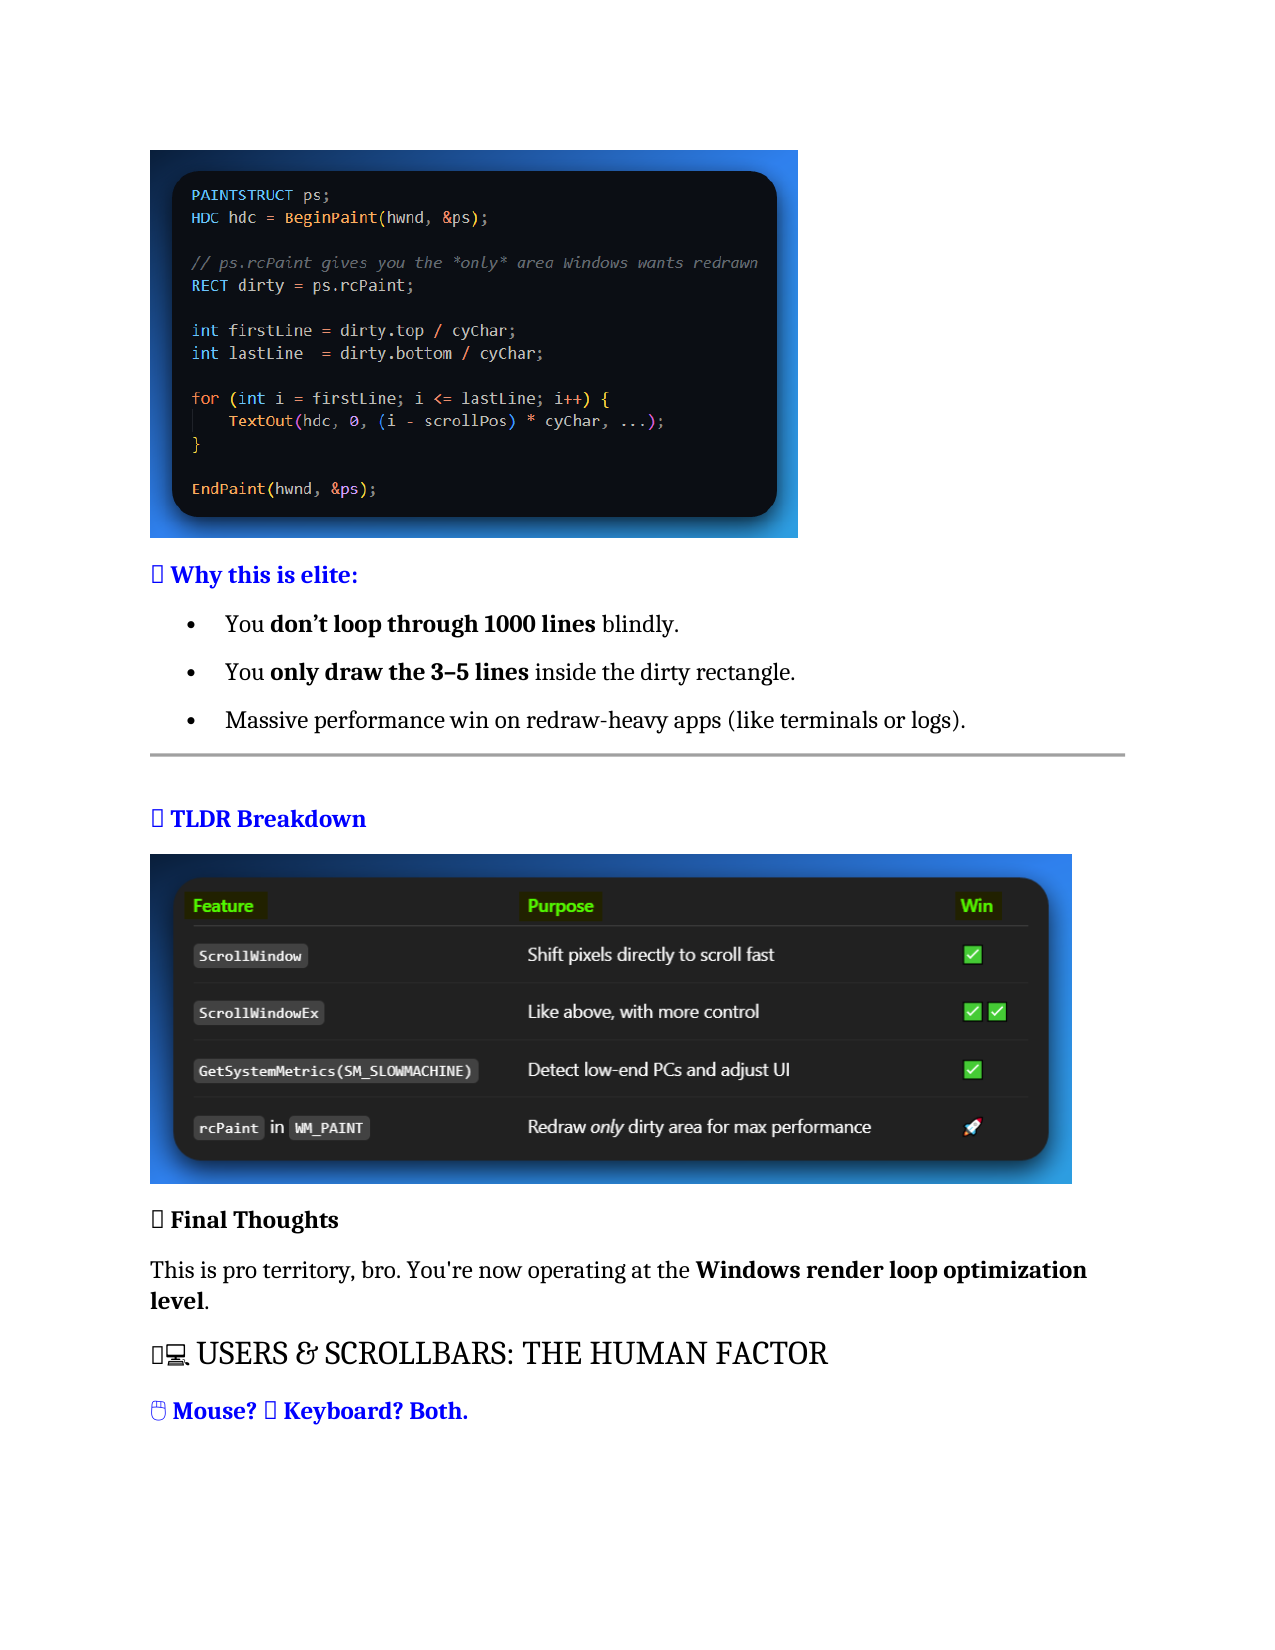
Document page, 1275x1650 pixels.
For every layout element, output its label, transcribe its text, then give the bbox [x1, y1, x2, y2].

list You don’t loop through 1000 lines blindly. [187, 610, 1125, 639]
list You only draw the 3–5 lines inside the dirty rectangle. [187, 658, 1125, 687]
text 🧠 Final Thoughts [150, 1202, 1125, 1236]
text 🔥 Why this is elite: [150, 557, 1125, 591]
text This is pro territory, bro. You're now operating at the Windows render loop optimization level. [150, 1256, 1125, 1315]
picture [150, 854, 1072, 1184]
picture [150, 150, 798, 538]
text 🖱️ Mouse? 🧠 Keyboard? Both. [150, 1392, 1125, 1426]
text 🧑‍💻 USERS & SCROLLBARS: THE HUMAN FACTOR [150, 1334, 1125, 1373]
list Massive performance win on redraw-heavy apps (like terminals or logs). [187, 706, 1125, 734]
text 🧾 TLDR Breakdown [150, 801, 1125, 835]
